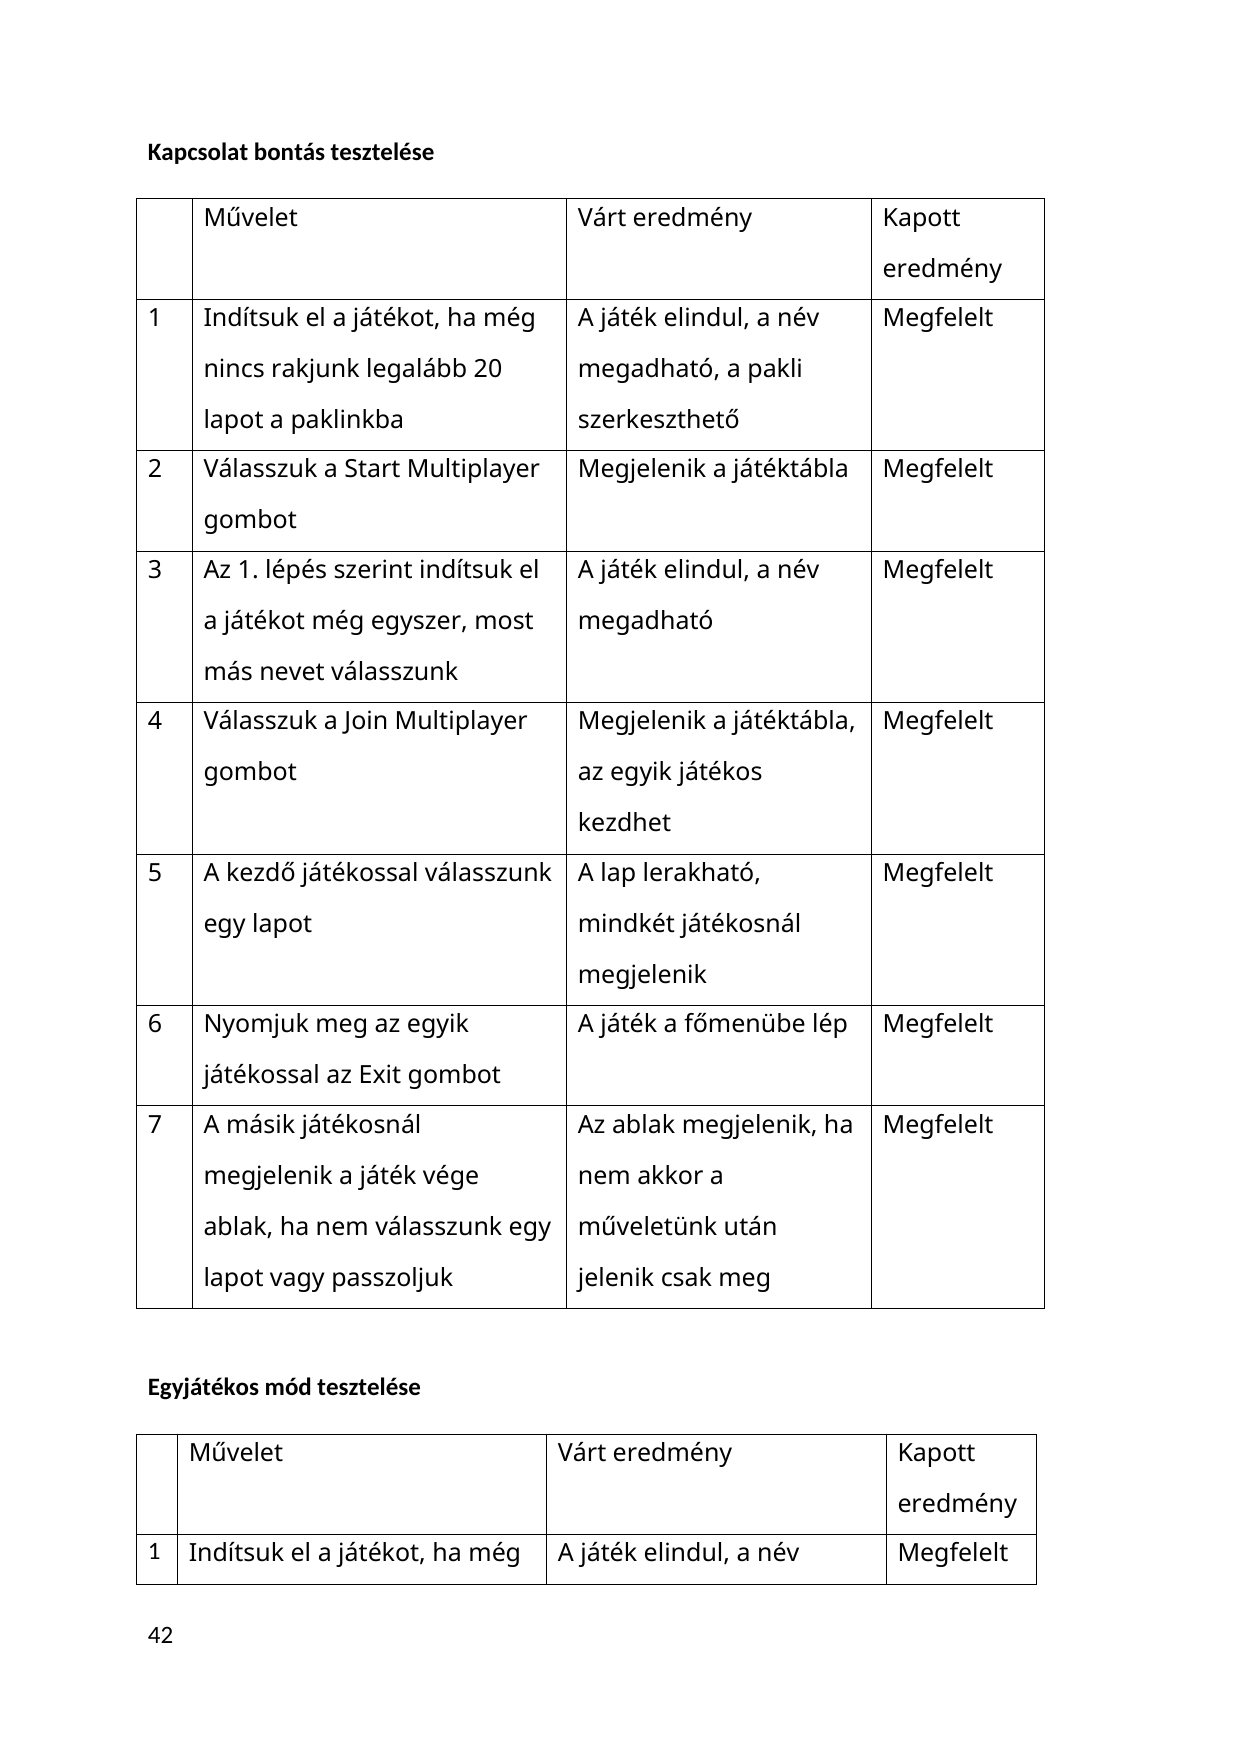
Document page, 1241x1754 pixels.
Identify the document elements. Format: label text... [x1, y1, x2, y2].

table_cell Indítsuk el a játékot, ha még nincs rakjunk legalább 20 lapot a paklinkba [193, 300, 566, 450]
table_cell 4 [137, 703, 192, 853]
table_cell A másik játékosnál megjelenik a játék vége ablak, ha nem válasszunk egy lapot vagy passzoljuk [193, 1106, 566, 1308]
table_cell 1 [137, 300, 192, 450]
table_cell Válasszuk a Start Multiplayer gombot [193, 451, 566, 551]
table_header Művelet [193, 199, 566, 299]
table_cell Megfelelt [887, 1535, 1036, 1583]
table_cell Indítsuk el a játékot, ha még nincs rakjunk legalább 20 lapot a paklinkba [178, 1535, 546, 1583]
table_cell Válasszuk a Join Multiplayer gombot [193, 703, 566, 853]
text Kapcsolat bontás tesztelése [148, 136, 1033, 166]
table_cell 1 [137, 1535, 177, 1583]
table_cell Megfelelt [872, 300, 1044, 450]
table_cell A játék elindul, a név megadható, a pakli szerkeszthető [567, 300, 871, 450]
table_cell A játék elindul, a név megadható, a pakli szerkeszthető [547, 1535, 886, 1583]
table_header [137, 199, 192, 299]
table_cell A játék elindul, a név megadható [567, 552, 871, 702]
table_cell Megjelenik a játéktábla [567, 451, 871, 551]
table_header Művelet [178, 1435, 546, 1534]
table_header Várt eredmény [547, 1435, 886, 1534]
table_cell A lap lerakható, mindkét játékosnál megjelenik [567, 855, 871, 1005]
table_cell 6 [137, 1006, 192, 1105]
table_cell 2 [137, 451, 192, 551]
table_cell Megfelelt [872, 1006, 1044, 1105]
table_cell 7 [137, 1106, 192, 1308]
table_cell Megfelelt [872, 703, 1044, 853]
table_cell Megfelelt [872, 451, 1044, 551]
table_header Kapott eredmény [872, 199, 1044, 299]
table_header Kapott eredmény [887, 1435, 1036, 1534]
table_header [137, 1435, 177, 1534]
table_cell 5 [137, 855, 192, 1005]
table_cell Az 1. lépés szerint indítsuk el a játékot még egyszer, most más nevet válasszunk [193, 552, 566, 702]
table_cell Megjelenik a játéktábla, az egyik játékos kezdhet [567, 703, 871, 853]
table_cell A játék a főmenübe lép [567, 1006, 871, 1105]
table_cell Megfelelt [872, 855, 1044, 1005]
table_cell A kezdő játékossal válasszunk egy lapot [193, 855, 566, 1005]
table_header Várt eredmény [567, 199, 871, 299]
table_cell Az ablak megjelenik, ha nem akkor a műveletünk után jelenik csak meg [567, 1106, 871, 1308]
table_cell 3 [137, 552, 192, 702]
table_cell Nyomjuk meg az egyik játékossal az Exit gombot [193, 1006, 566, 1105]
table_cell Megfelelt [872, 1106, 1044, 1308]
text Egyjátékos mód tesztelése [148, 1371, 1033, 1402]
table_cell Megfelelt [872, 552, 1044, 702]
